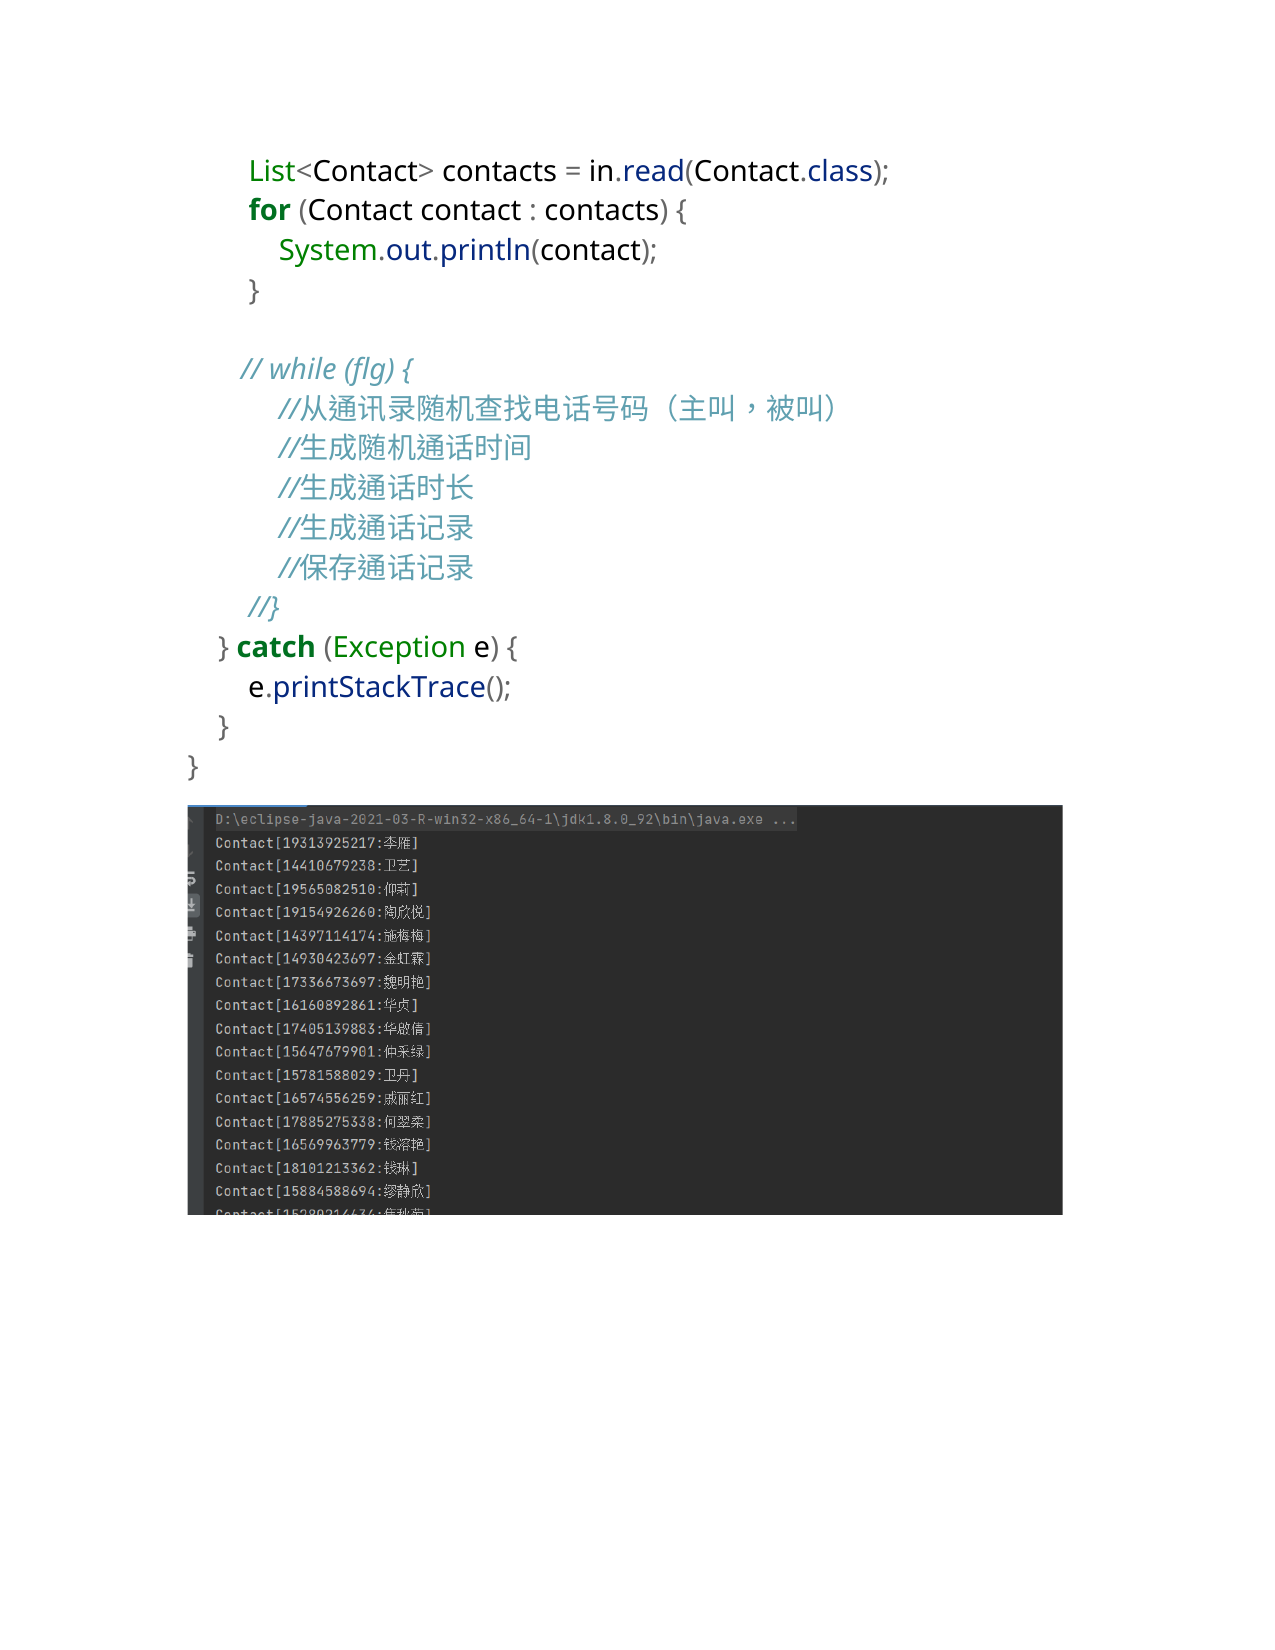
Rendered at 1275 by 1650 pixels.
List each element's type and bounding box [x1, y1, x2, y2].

text [187, 150, 1087, 785]
picture [187, 805, 1063, 1215]
